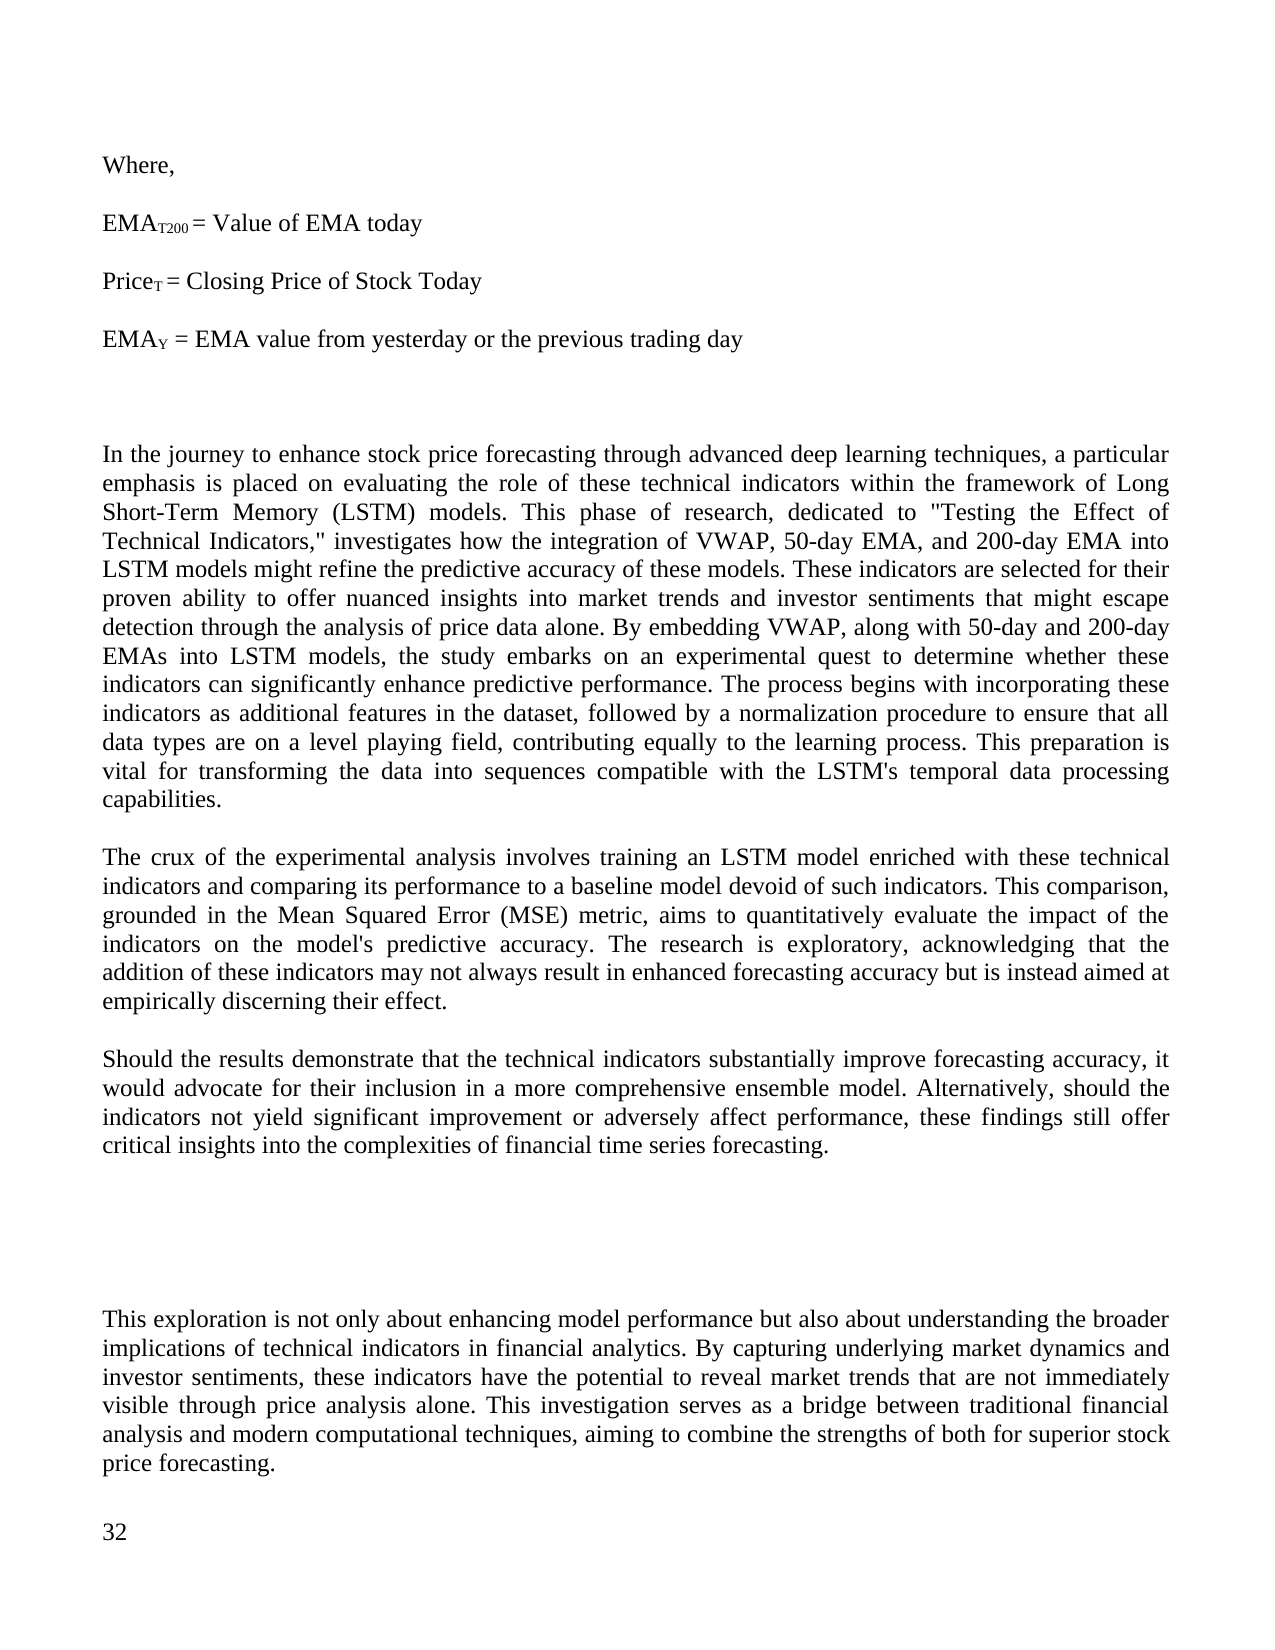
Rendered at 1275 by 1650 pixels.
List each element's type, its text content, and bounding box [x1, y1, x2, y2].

text EMAY = EMA value from yesterday or the previous trading day [102, 324, 1171, 352]
text This exploration is not only about enhancing model performance but also about understanding the broader implications of technical indicators in financial analytics. By capturing underlying market dynamics and investor sentiments, these indicators have the potential to reveal market trends that are not immediately visible through price analysis alone. This investigation serves as a bridge between traditional financial analysis and modern computational techniques, aiming to combine the strengths of both for superior stock price forecasting. [102, 1304, 1171, 1477]
text The crux of the experimental analysis involves training an LSTM model enriched with these technical indicators and comparing its performance to a baseline model devoid of such indicators. This comparison, grounded in the Mean Squared Error (MSE) metric, aims to quantitatively evaluate the impact of the indicators on the model's predictive accuracy. The research is exploratory, acknowledging that the addition of these indicators may not always result in enhanced forecasting accuracy but is instead aimed at empirically discerning their effect. [102, 842, 1171, 1015]
text Where, [102, 150, 1171, 179]
text In the journey to enhance stock price forecasting through advanced deep learning techniques, a particular emphasis is placed on evaluating the role of these technical indicators within the framework of Long Short-Term Memory (LSTM) models. This phase of research, dedicated to "Testing the Effect of Technical Indicators," investigates how the integration of VWAP, 50-day EMA, and 200-day EMA into LSTM models might refine the predictive accuracy of these models. These indicators are selected for their proven ability to offer nuanced insights into market trends and investor sentiments that might escape detection through the analysis of price data alone. By embedding VWAP, along with 50-day and 200-day EMAs into LSTM models, the study embarks on an experimental quest to determine whether these indicators can significantly enhance predictive performance. The process begins with incorporating these indicators as additional features in the dataset, followed by a normalization procedure to ensure that all data types are on a level playing field, contributing equally to the learning process. This preparation is vital for transforming the data into sequences compatible with the LSTM's temporal data processing capabilities. [102, 439, 1171, 813]
text EMAT200 = Value of EMA today [102, 208, 1171, 237]
text PriceT = Closing Price of Stock Today [102, 266, 1171, 294]
text Should the results demonstrate that the technical indicators substantially improve forecasting accuracy, it would advocate for their inclusion in a more comprehensive ensemble model. Alternatively, should the indicators not yield significant improvement or adversely affect performance, these findings still offer critical insights into the complexities of financial time series forecasting. [102, 1044, 1171, 1159]
